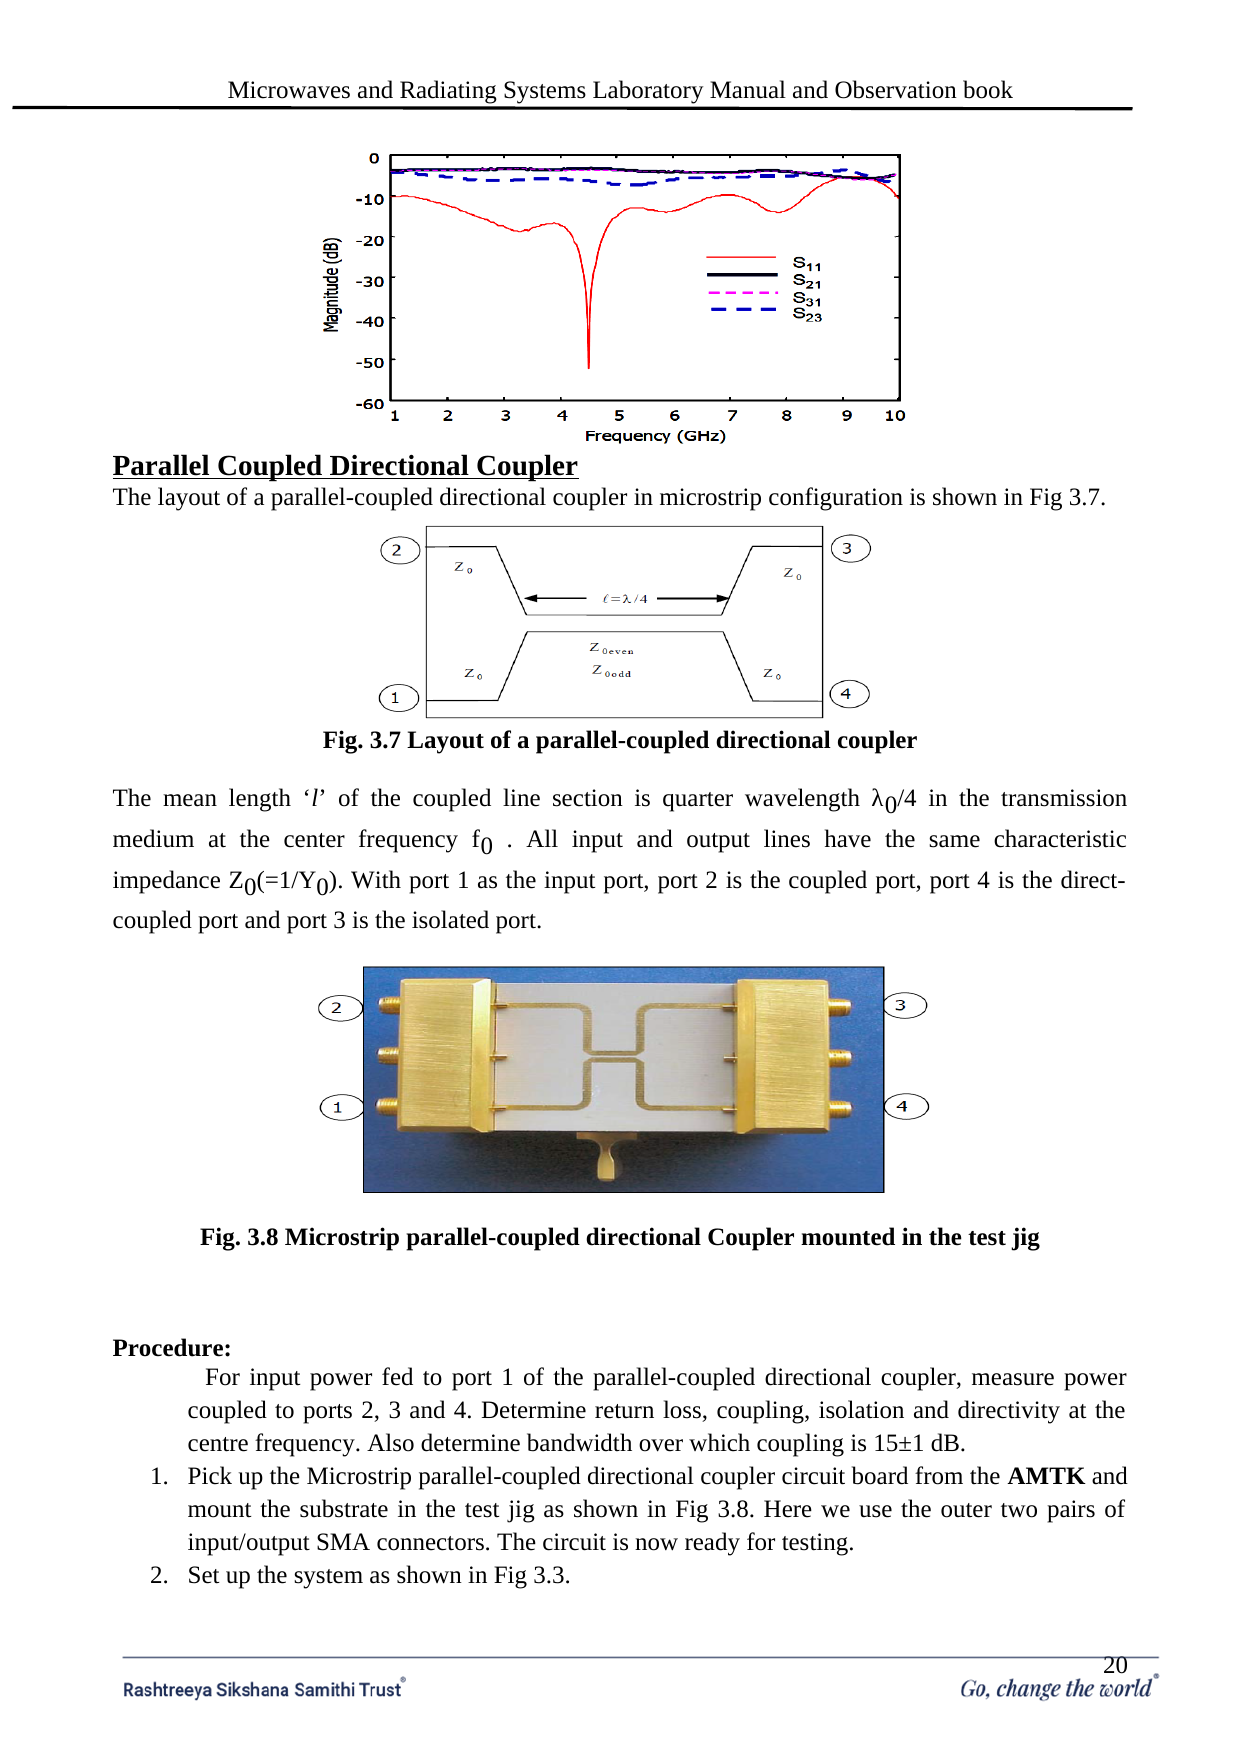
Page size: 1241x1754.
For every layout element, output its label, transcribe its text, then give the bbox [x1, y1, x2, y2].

text Fig. 3.7 Layout of a parallel-coupled directional coupler [112, 725, 1128, 754]
text For input power fed to port 1 of the parallel-coupled directional coupler, measure power coupled to ports 2, 3 and 4. Determine return loss, coupling, isolation and directivity at the centre frequency. Also determine bandwidth over which coupling is 15±1 dB. [150, 1362, 1128, 1457]
list Pick up the Microstrip parallel-coupled directional coupler circuit board from the AMTK and mount the substrate in the test jig as shown in Fig 3.8. Here we use the outer two pairs of input/output SMA connectors. The circuit is now ready for testing. [150, 1461, 1128, 1556]
picture [111, 1647, 1166, 1708]
text Procedure: [112, 1333, 1128, 1362]
text Parallel Coupled Directional Coupler [112, 448, 1128, 482]
picture [296, 963, 944, 1197]
list Set up the system as shown in Fig 3.3. [150, 1560, 1128, 1589]
text The mean length ‘l’ of the coupled line section is quarter wavelength λ0/4 in the transmission medium at the center frequency f0 . All input and output lines have the same characteristic impedance Z0(=1/Y0). With port 1 as the input port, port 2 is the coupled port, port 4 is the direct-coupled port and port 3 is the isolated port. [112, 783, 1128, 934]
text Fig. 3.8 Microstrip parallel-coupled directional Coupler mounted in the test jig [112, 1222, 1128, 1251]
text The layout of a parallel-coupled directional coupler in microstrip configuration is shown in Fig 3.7. [112, 482, 1128, 511]
